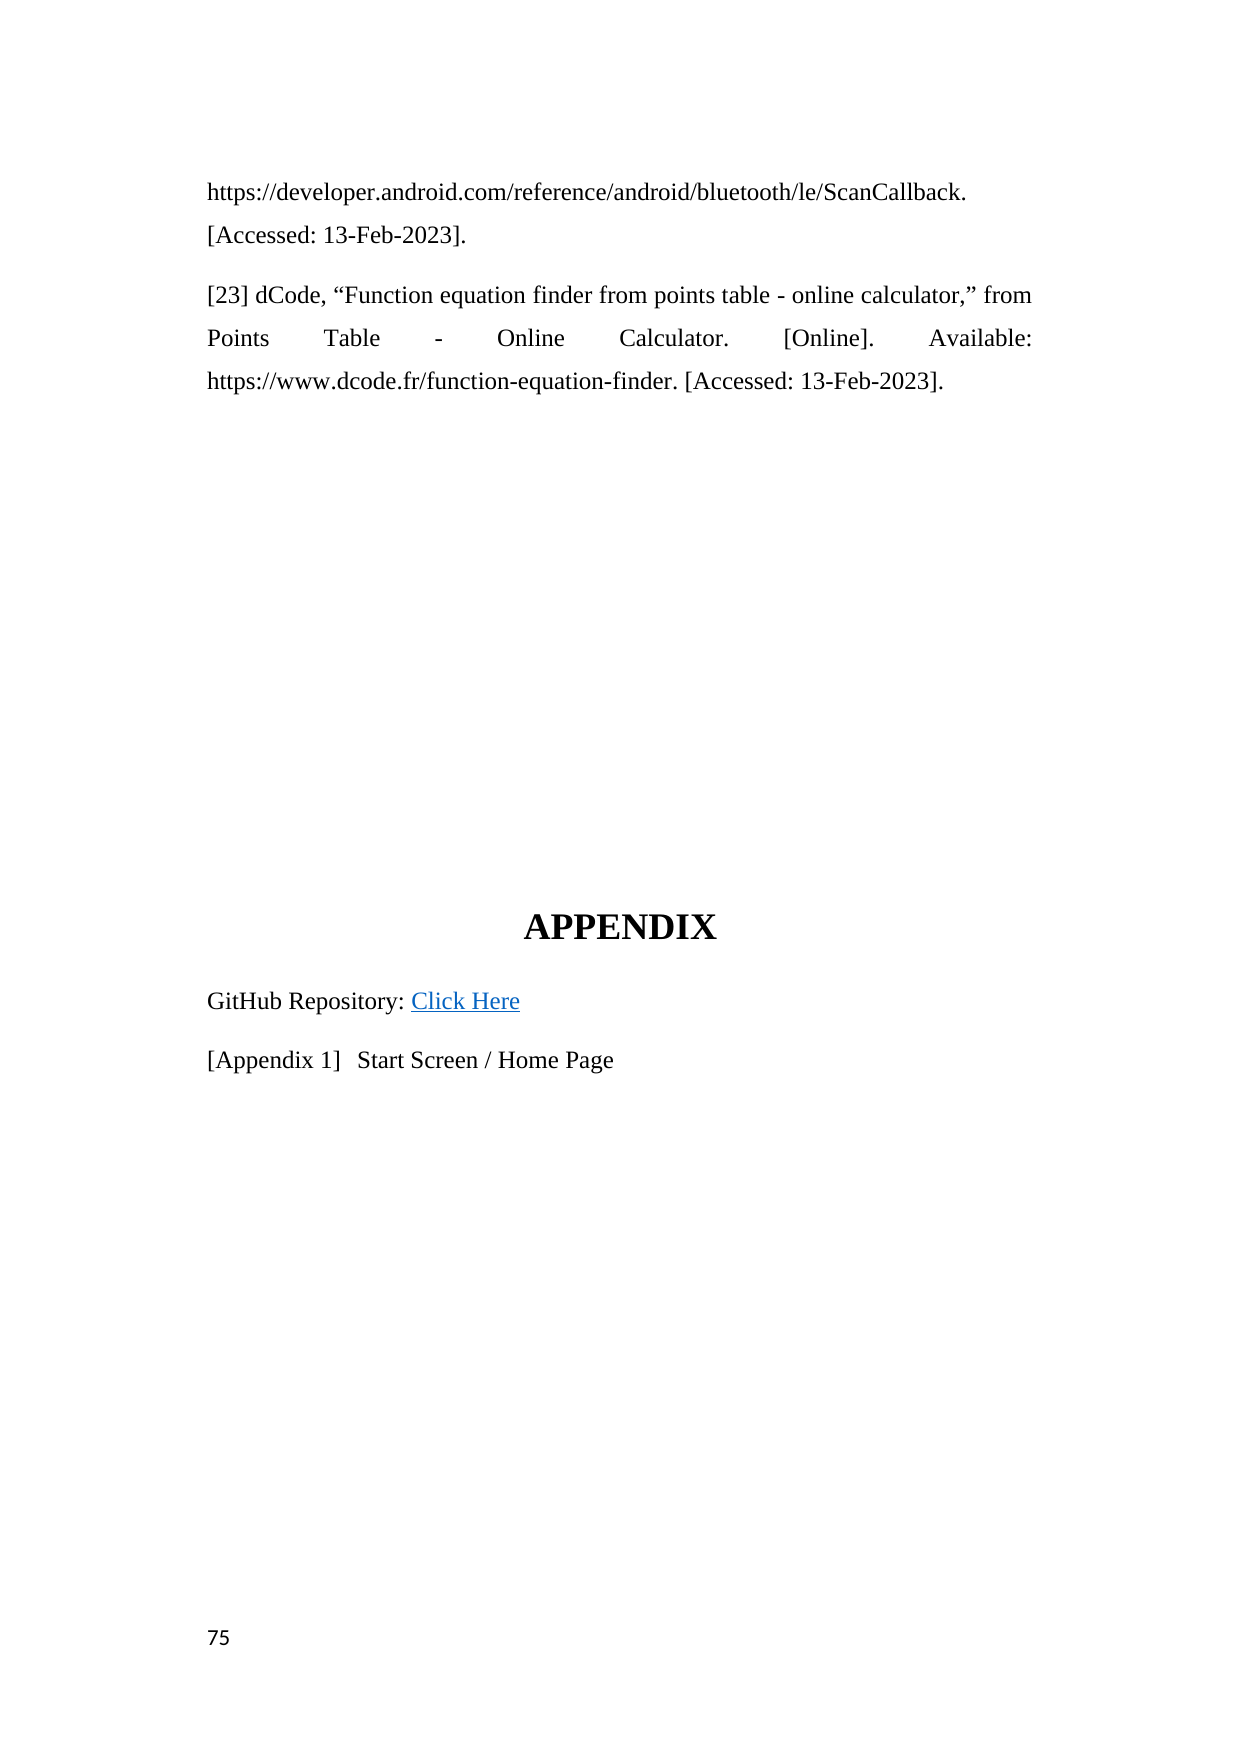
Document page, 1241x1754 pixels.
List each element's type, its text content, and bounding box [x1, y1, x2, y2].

text GitHub Repository: Click Here [207, 986, 1033, 1014]
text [207, 177, 1033, 249]
text APPENDIX [207, 904, 1033, 948]
text [Appendix 1] Start Screen / Home Page [207, 1046, 1033, 1074]
text [23] dCode, “Function equation finder from points table - online calculator,” from Points Table - Online Calculator. [Online]. Available: https://www.dcode.fr/function-equation-finder. [Accessed: 13-Feb-2023]. [207, 280, 1033, 395]
